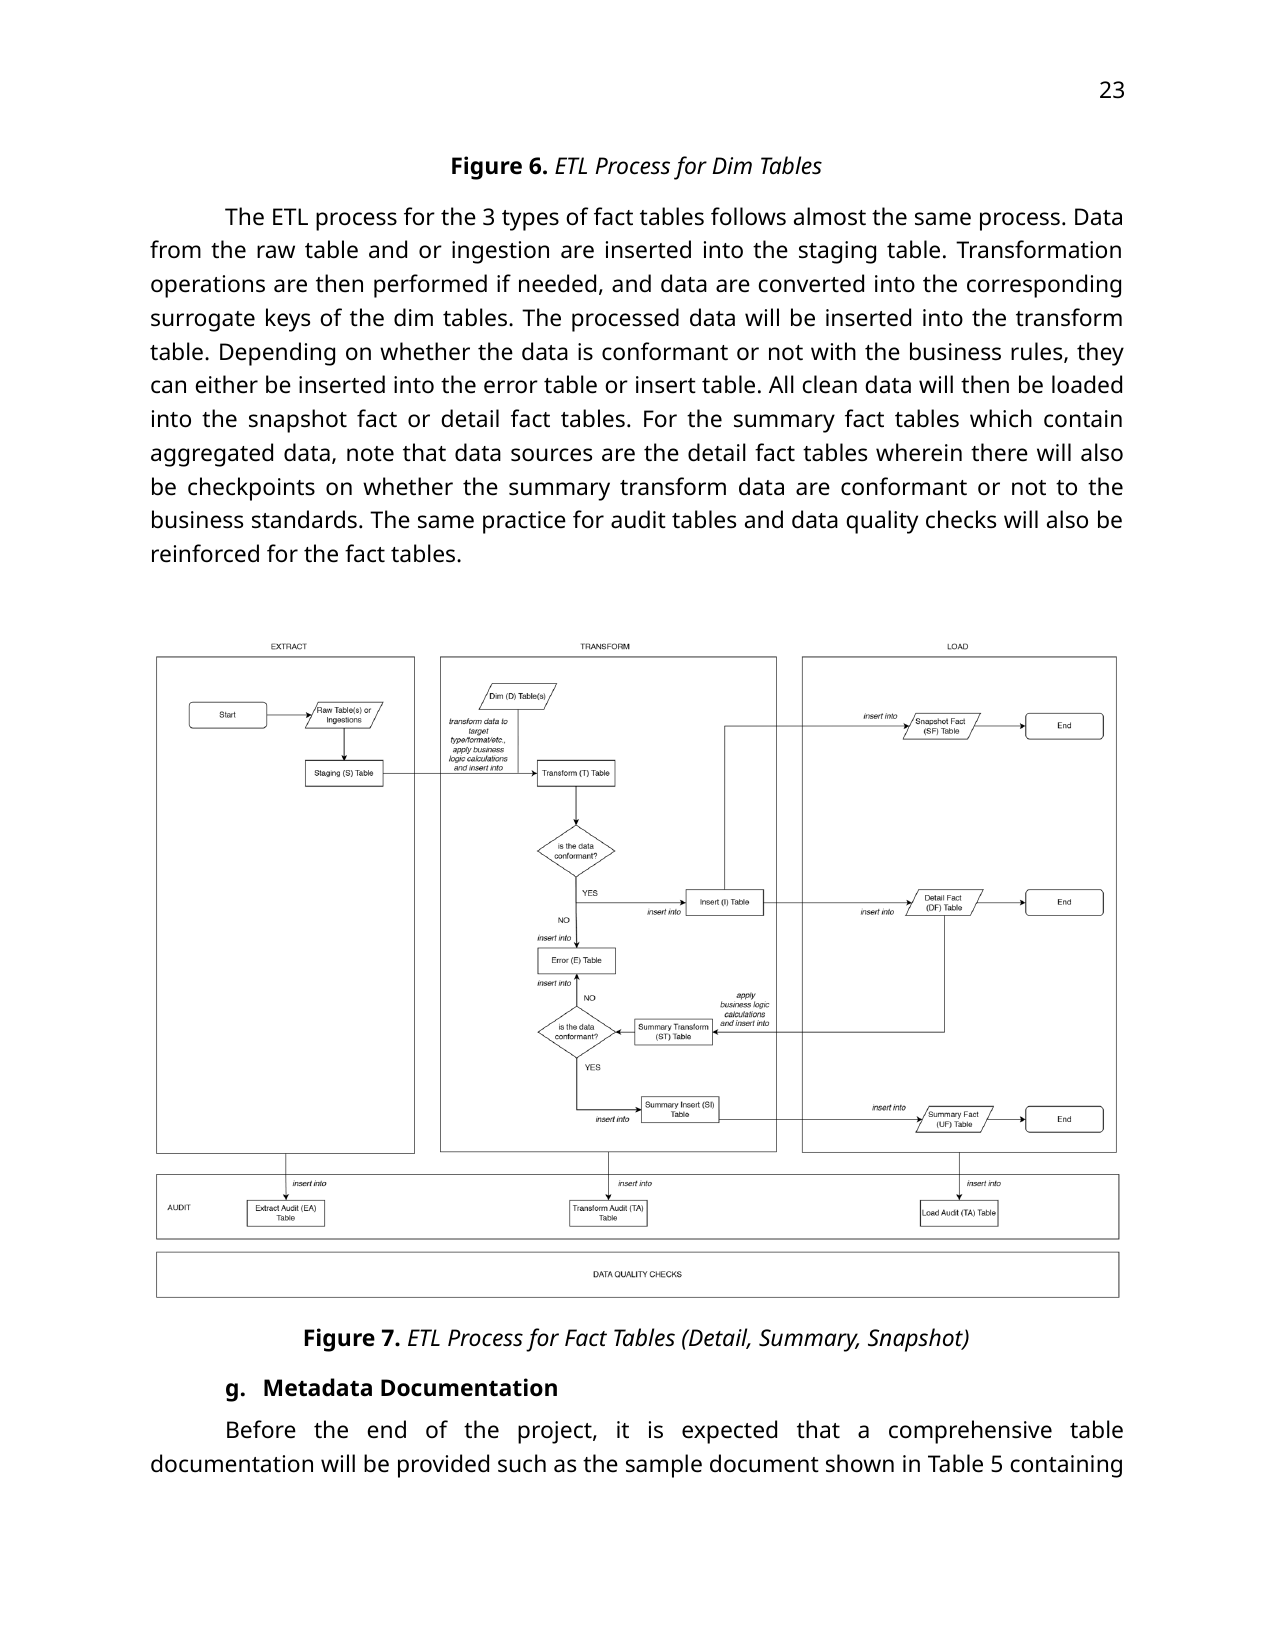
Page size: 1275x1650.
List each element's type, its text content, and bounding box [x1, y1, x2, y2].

text Figure 6. ETL Process for Dim Tables [150, 150, 1125, 181]
picture [150, 638, 1125, 1303]
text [150, 1414, 1125, 1479]
subtitle Metadata Documentation [225, 1372, 1125, 1403]
text Figure 7. ETL Process for Fact Tables (Detail, Summary, Snapshot) [150, 1322, 1125, 1353]
text The ETL process for the 3 types of fact tables follows almost the same process. Data from the raw table and or ingestion are inserted into the staging table. Transformation operations are then performed if needed, and data are converted into the corresponding surrogate keys of the dim tables. The processed data will be inserted into the transform table. Depending on whether the data is conformant or not with the business rules, they can either be inserted into the error table or insert table. All clean data will then be loaded into the snapshot fact or detail fact tables. For the summary fact tables which contain aggregated data, note that data sources are the detail fact tables wherein there will also be checkpoints on whether the summary transform data are conformant or not to the business standards. The same practice for audit tables and data quality checks will also be reinforced for the fact tables. [150, 200, 1125, 569]
